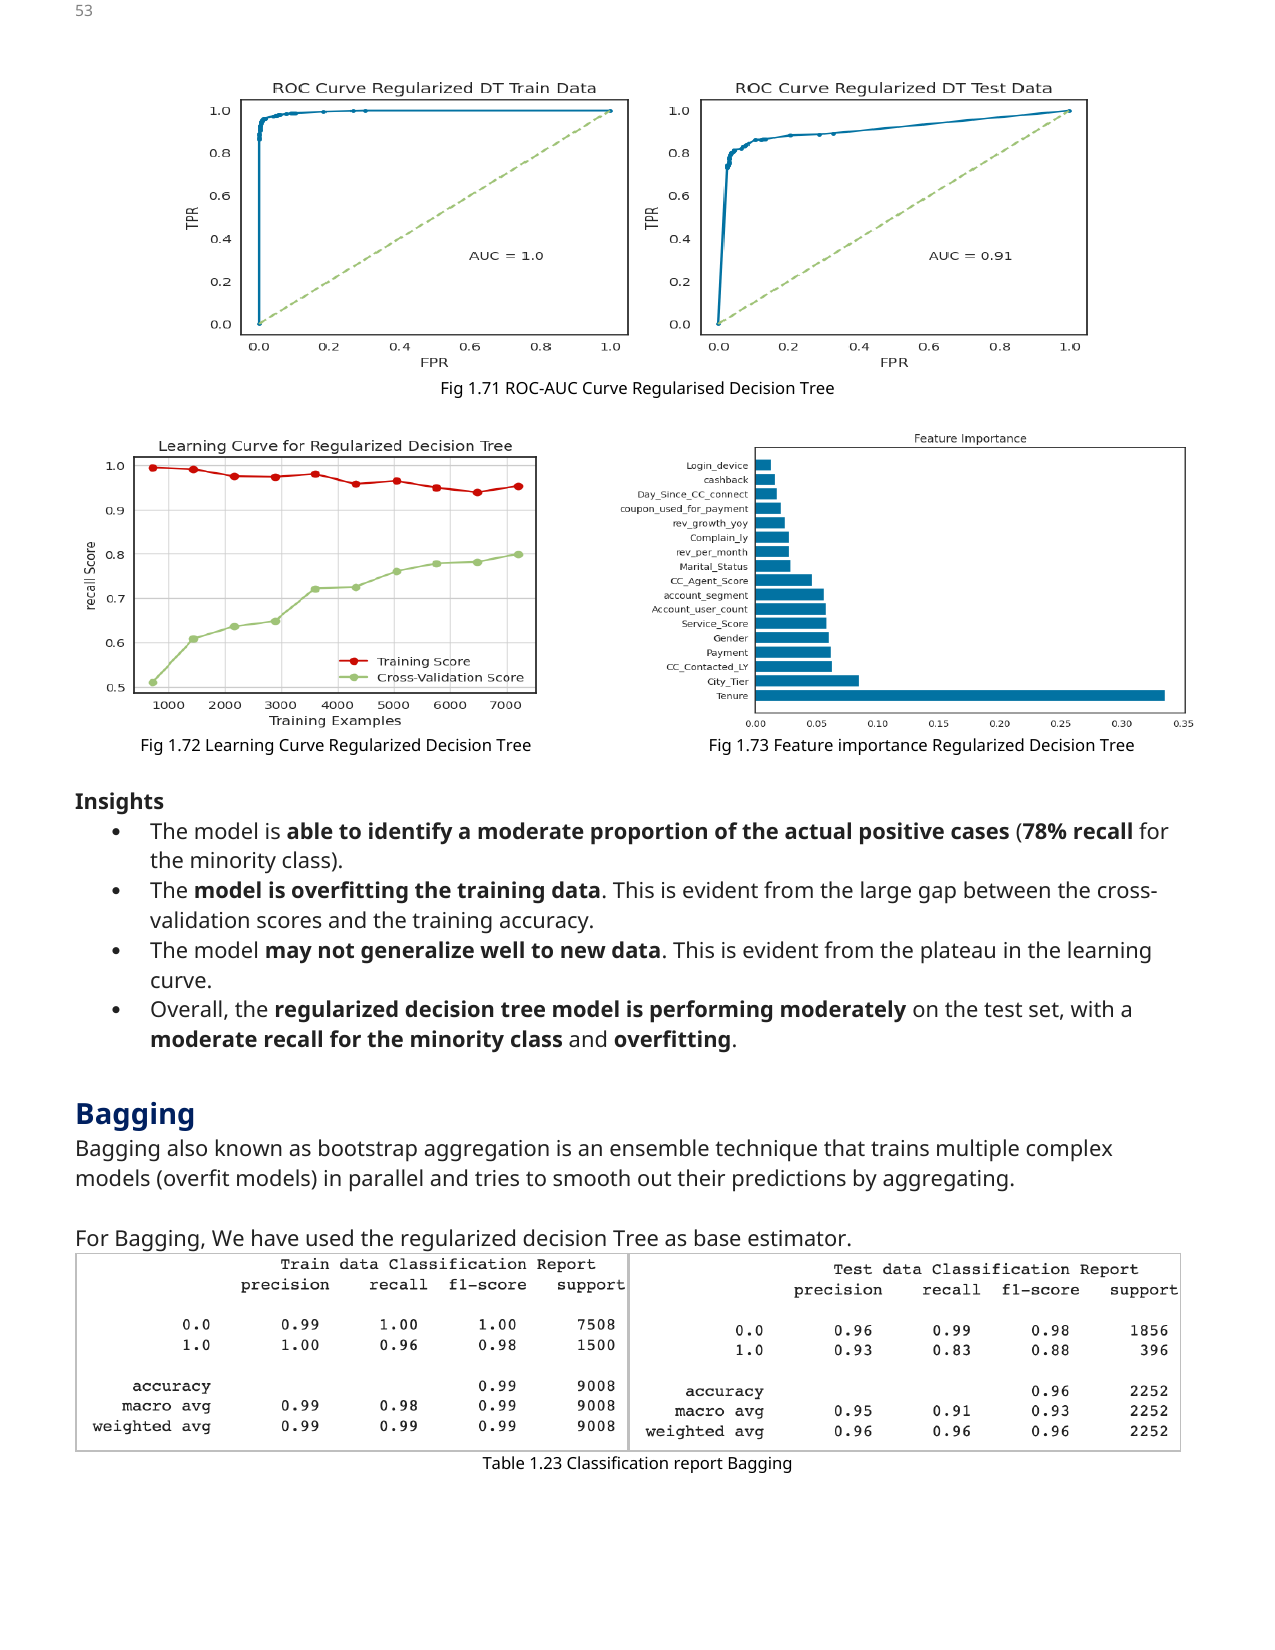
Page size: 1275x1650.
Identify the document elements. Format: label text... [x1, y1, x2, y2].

text Bagging [75, 1094, 1200, 1133]
list The model may not generalize well to new data. This is evident from the plateau in the learning curve. [112, 935, 1200, 994]
list The model is overfitting the training data. This is evident from the large gap between the cross-validation scores and the training accuracy. [112, 875, 1200, 935]
picture [77, 1254, 627, 1450]
text Insights [75, 786, 1200, 816]
text models (overfit models) in parallel and tries to smooth out their predictions by aggregating. [75, 1163, 1200, 1193]
text For Bagging, We have used the regularized decision Tree as base estimator. [75, 1223, 1200, 1252]
list The model is able to identify a moderate proportion of the actual positive cases (78% recall for the minority class). [112, 816, 1200, 875]
picture [177, 75, 1098, 377]
text Table 1.23 Classification report Bagging [75, 1452, 1200, 1474]
text Fig 1.71 ROC-AUC Curve Regularised Decision Tree [75, 376, 1200, 399]
picture [630, 1254, 1180, 1450]
text Fig 1.72 Learning Curve Regularized Decision Tree Fig 1.73 Feature importance Regularized Decision Tree [75, 733, 1200, 756]
text Bagging also known as bootstrap aggregation is an ensemble technique that trains multiple complex [75, 1133, 1200, 1163]
list Overall, the regularized decision tree model is performing moderately on the test set, with a moderate recall for the minority class and overfitting. [112, 994, 1200, 1054]
picture [612, 427, 1200, 734]
picture [75, 432, 545, 734]
